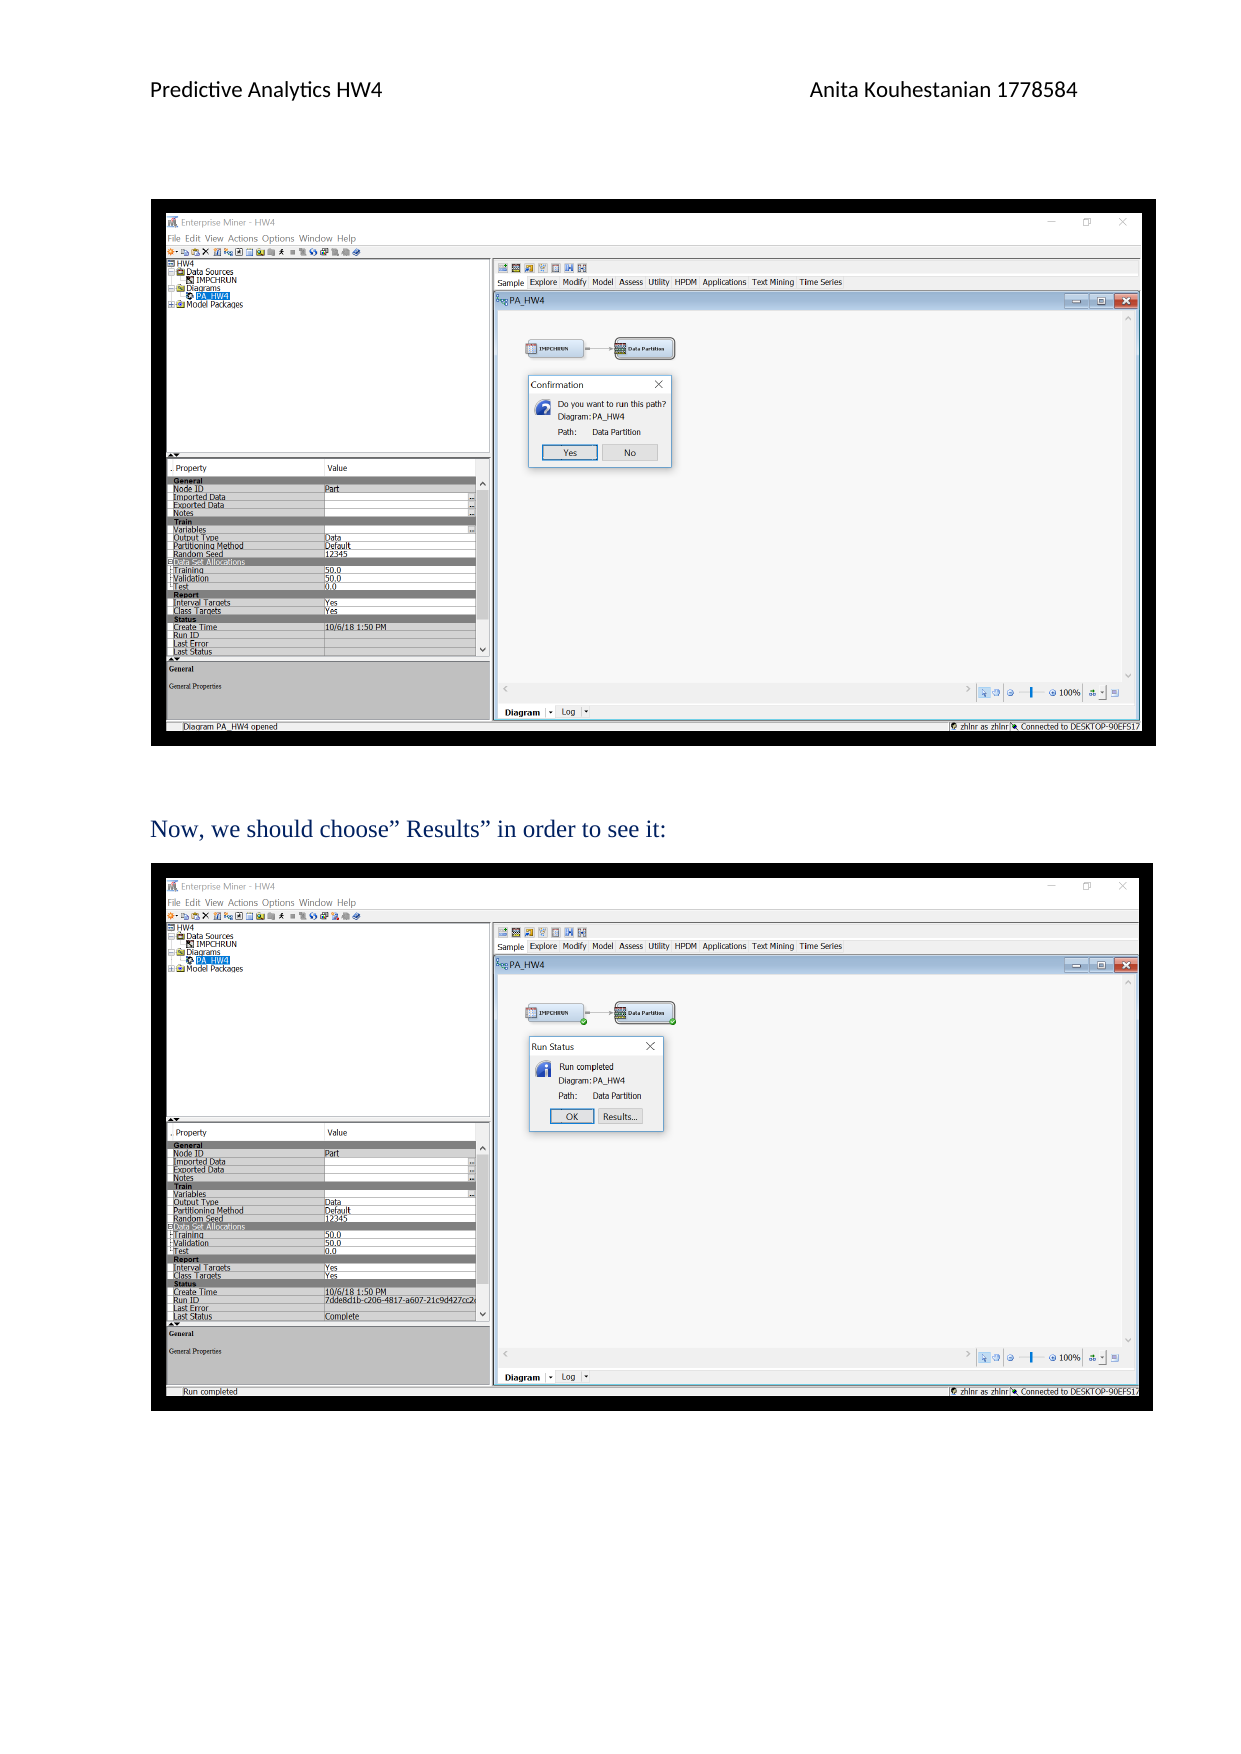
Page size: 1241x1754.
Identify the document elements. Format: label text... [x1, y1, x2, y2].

picture [166, 213, 1141, 731]
text Now, we should choose” Results” in order to see it: [150, 814, 1090, 843]
picture [166, 878, 1139, 1396]
